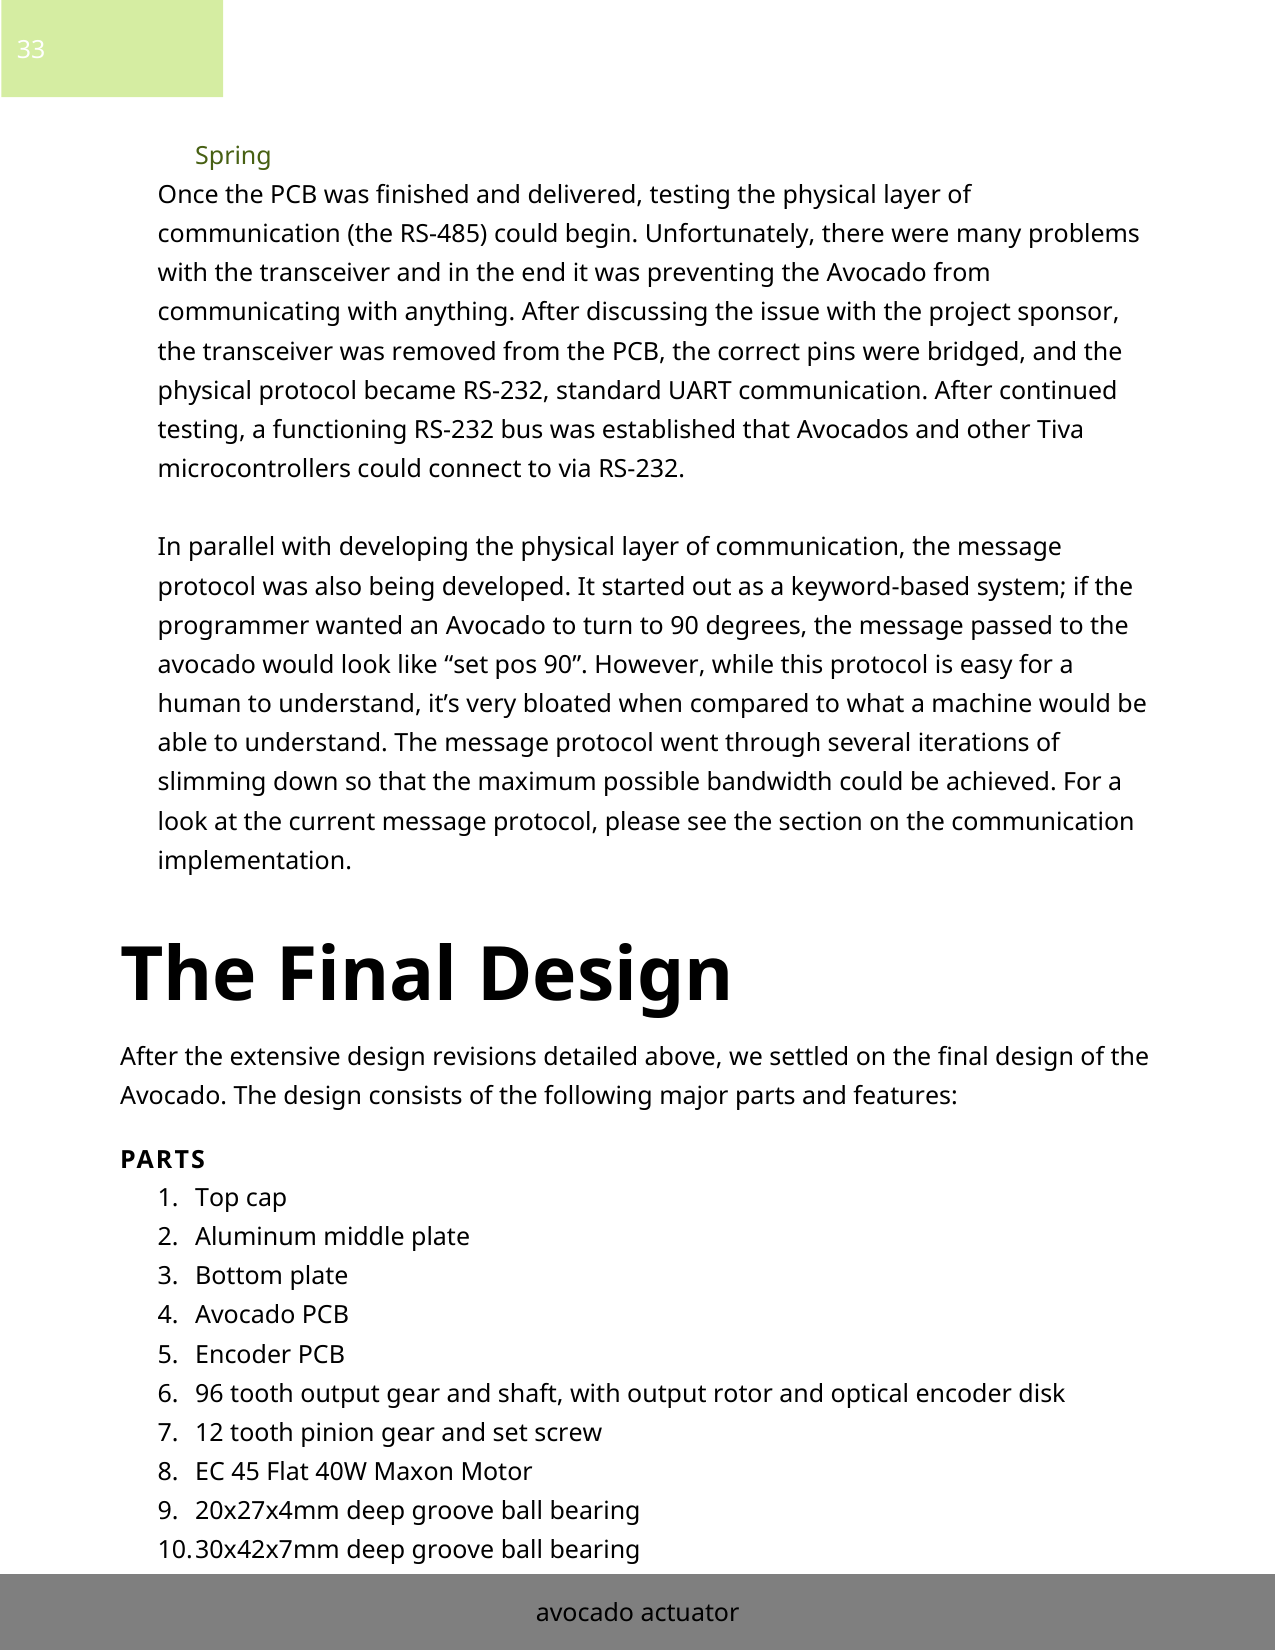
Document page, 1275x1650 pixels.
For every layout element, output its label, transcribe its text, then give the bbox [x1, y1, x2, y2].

list Bottom plate [157, 1258, 1155, 1292]
subtitle Spring [195, 137, 1155, 171]
text In parallel with developing the physical layer of communication, the message protocol was also being developed. It started out as a keyword-based system; if the programmer wanted an Avocado to turn to 90 degrees, the message passed to the avocado would look like “set pos 90”. However, while this protocol is easy for a human to understand, it’s very bloated when compared to what a machine would be able to understand. The message protocol went through several iterations of slimming down so that the maximum possible bandwidth could be achieved. For a look at the current message protocol, please see the section on the communication implementation. [157, 529, 1155, 876]
list EC 45 Flat 40W Maxon Motor [157, 1454, 1155, 1488]
list 96 tooth output gear and shaft, with output rotor and optical encoder disk [157, 1376, 1155, 1409]
list Avocado PCB [157, 1297, 1155, 1331]
list Aluminum middle plate [157, 1219, 1155, 1253]
list 20x27x4mm deep groove ball bearing [157, 1493, 1155, 1527]
list 30x42x7mm deep groove ball bearing [157, 1532, 1155, 1566]
subtitle Parts [120, 1141, 1155, 1176]
subtitle The Final Design [120, 921, 1155, 1023]
text Once the PCB was finished and delivered, testing the physical layer of communication (the RS-485) could begin. Unfortunately, there were many problems with the transceiver and in the end it was preventing the Avocado from communicating with anything. After discussing the issue with the project sponsor, the transceiver was removed from the PCB, the correct pins were bridged, and the physical protocol became RS-232, standard UART communication. After continued testing, a functioning RS-232 bus was established that Avocados and other Tiva microcontrollers could connect to via RS-232. [157, 176, 1155, 485]
text After the extensive design revisions detailed above, we settled on the final design of the Avocado. The design consists of the following major parts and features: [120, 1038, 1155, 1111]
list Encoder PCB [157, 1336, 1155, 1370]
list Top cap [157, 1180, 1155, 1214]
list 12 tooth pinion gear and set screw [157, 1415, 1155, 1449]
